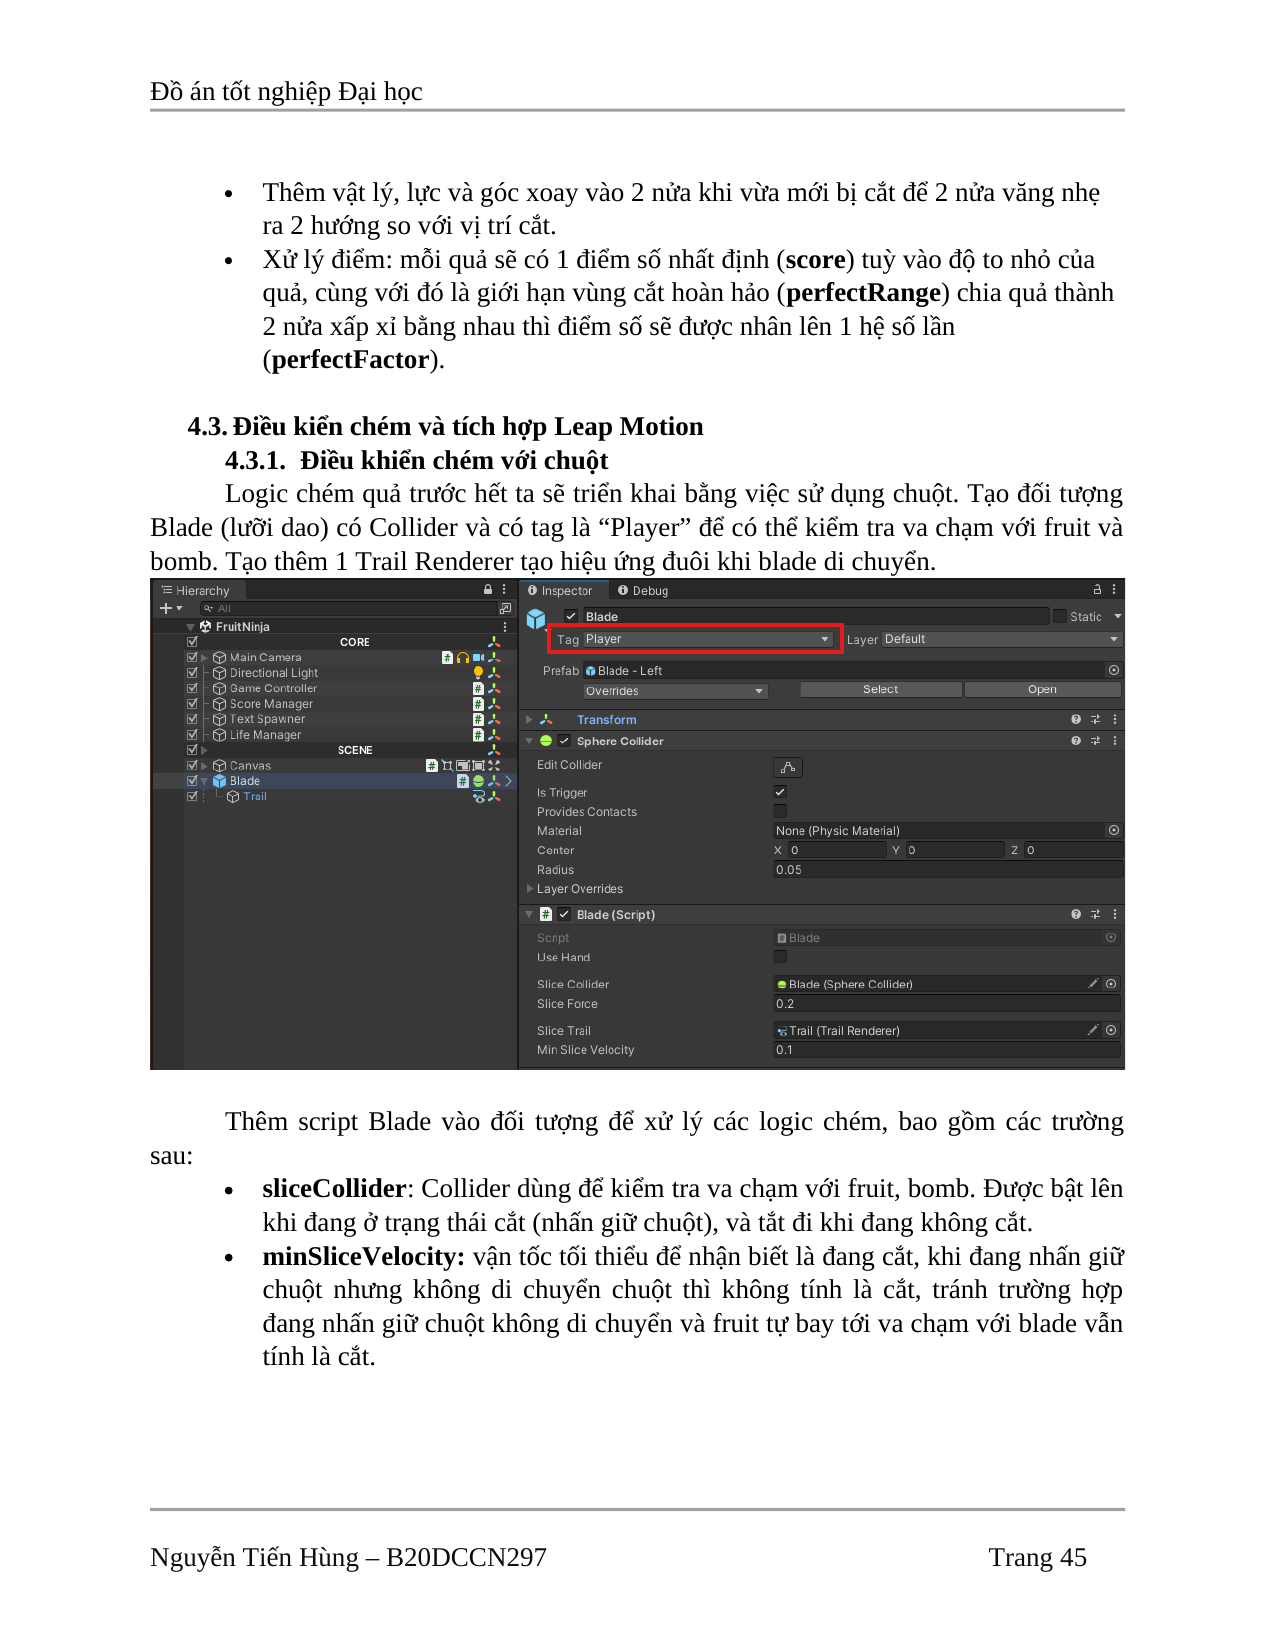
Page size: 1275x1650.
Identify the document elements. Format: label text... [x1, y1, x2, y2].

text Logic chém quả trước hết ta sẽ triển khai bằng việc sử dụng chuột. Tạo đối tượng Blade (lưỡi dao) có Collider và có tag là “Player” để có thể kiểm tra va chạm với fruit và bomb. Tạo thêm 1 Trail Renderer tạo hiệu ứng đuôi khi blade di chuyển. [150, 477, 1125, 576]
text Thêm script Blade vào đối tượng để xử lý các logic chém, bao gồm các trường sau: [150, 1105, 1125, 1170]
picture [150, 578, 1125, 1070]
list sliceCollider: Collider dùng để kiểm tra va chạm với fruit, bomb. Được bật lên khi đang ở trạng thái cắt (nhấn giữ chuột), và tắt đi khi đang không cắt. [225, 1172, 1125, 1237]
list Điều khiển chém với chuột [225, 444, 1125, 475]
list Thêm vật lý, lực và góc xoay vào 2 nửa khi vừa mới bị cắt để 2 nửa văng nhẹ ra 2 hướng so với vị trí cắt. [225, 176, 1125, 240]
list Xử lý điểm: mỗi quả sẽ có 1 điểm số nhất định (score) tuỳ vào độ to nhỏ của quả, cùng với đó là giới hạn vùng cắt hoàn hảo (perfectRange) chia quả thành 2 nửa xấp xỉ bằng nhau thì điểm số sẽ được nhân lên 1 hệ số lần (perfectFactor). [225, 243, 1125, 374]
list minSliceVelocity: vận tốc tối thiểu để nhận biết là đang cắt, khi đang nhấn giữ chuột nhưng không di chuyển chuột thì không tính là cắt, tránh trường hợp đang nhấn giữ chuột không di chuyển và fruit tự bay tới va chạm với blade vẫn tính là cắt. [225, 1239, 1125, 1371]
list Điều kiển chém và tích hợp Leap Motion [187, 410, 1125, 442]
